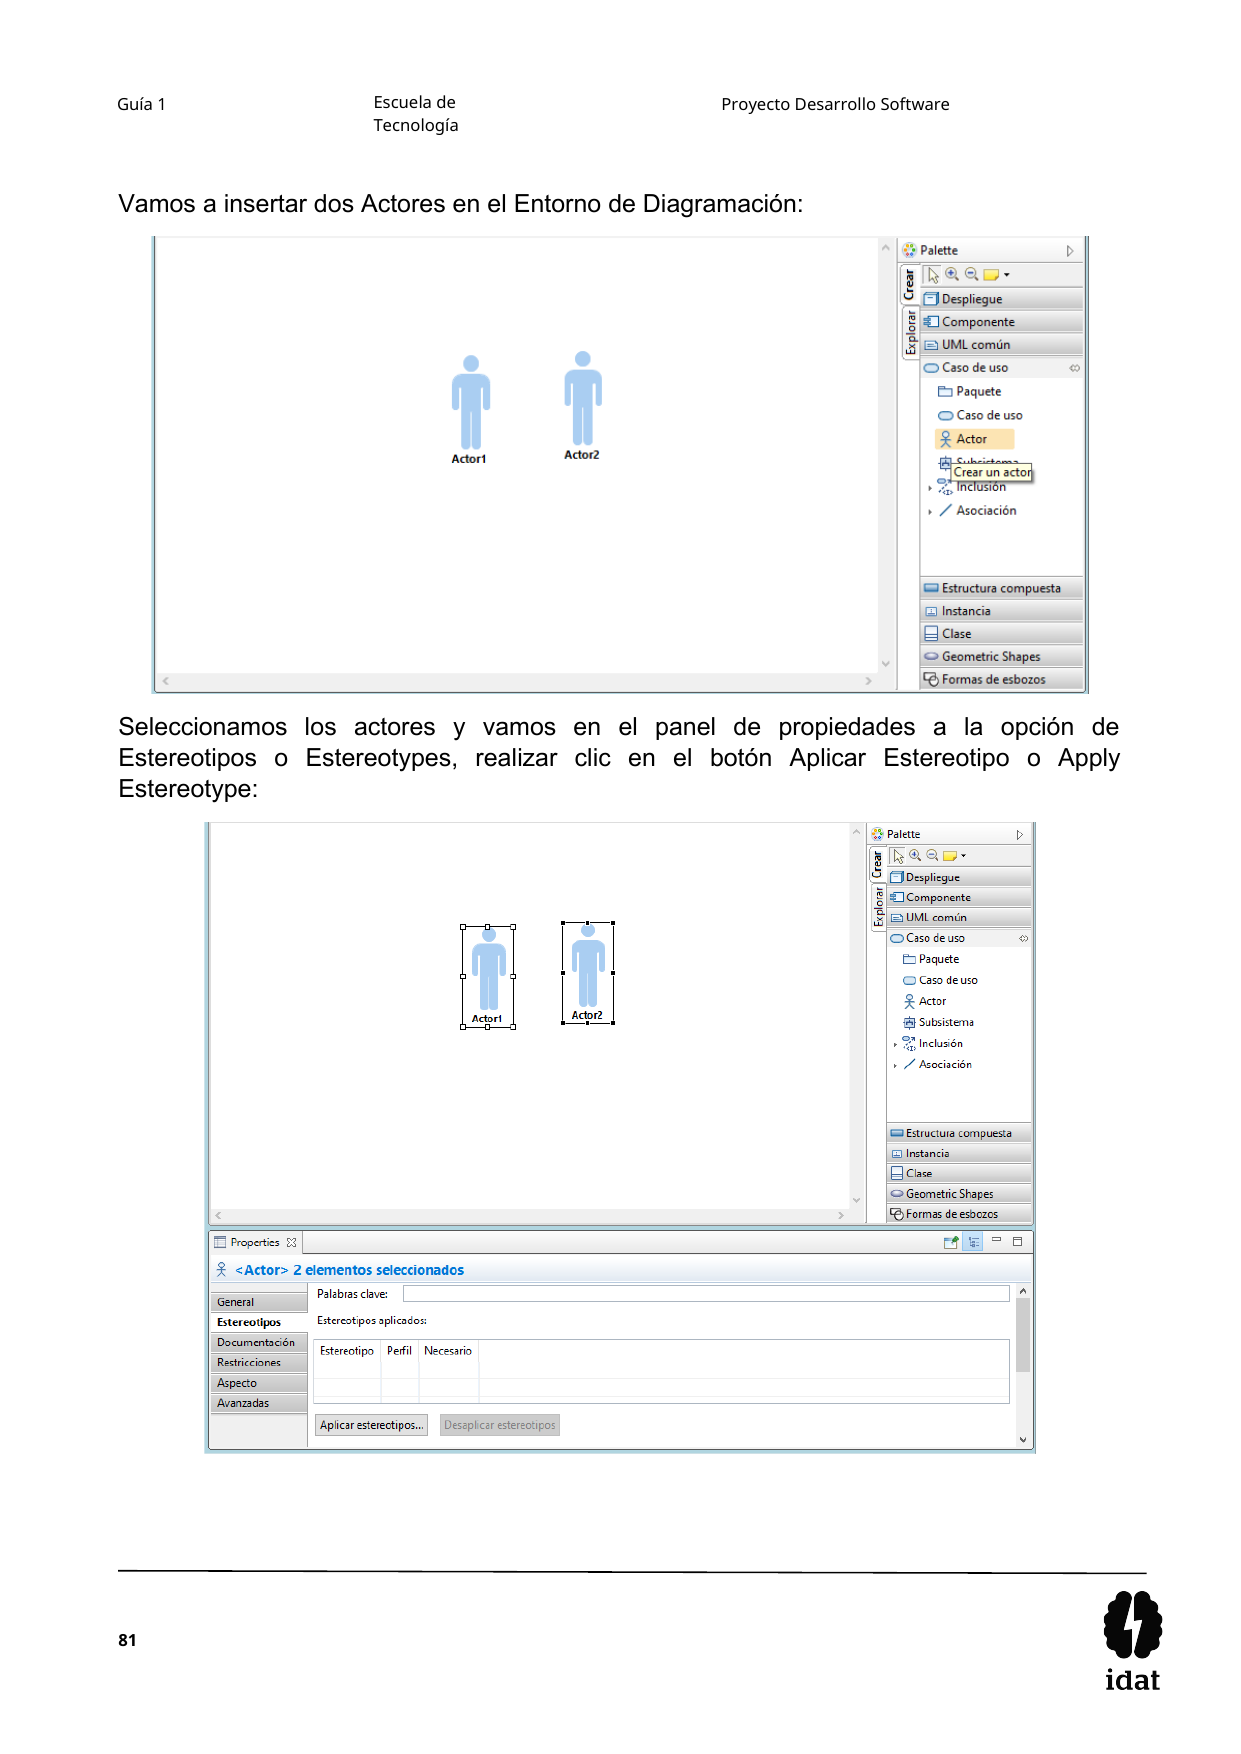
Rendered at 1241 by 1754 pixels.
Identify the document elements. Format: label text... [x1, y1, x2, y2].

text Vamos a insertar dos Actores en el Entorno de Diagramación: [118, 189, 1122, 217]
picture [151, 236, 1089, 694]
text Seleccionamos los actores y vamos en el panel de propiedades a la opción de Estereotipos o Estereotypes, realizar clic en el botón Aplicar Estereotipo o Apply Estereotype: [118, 712, 1122, 803]
picture [204, 822, 1036, 1454]
picture [1103, 1591, 1163, 1690]
